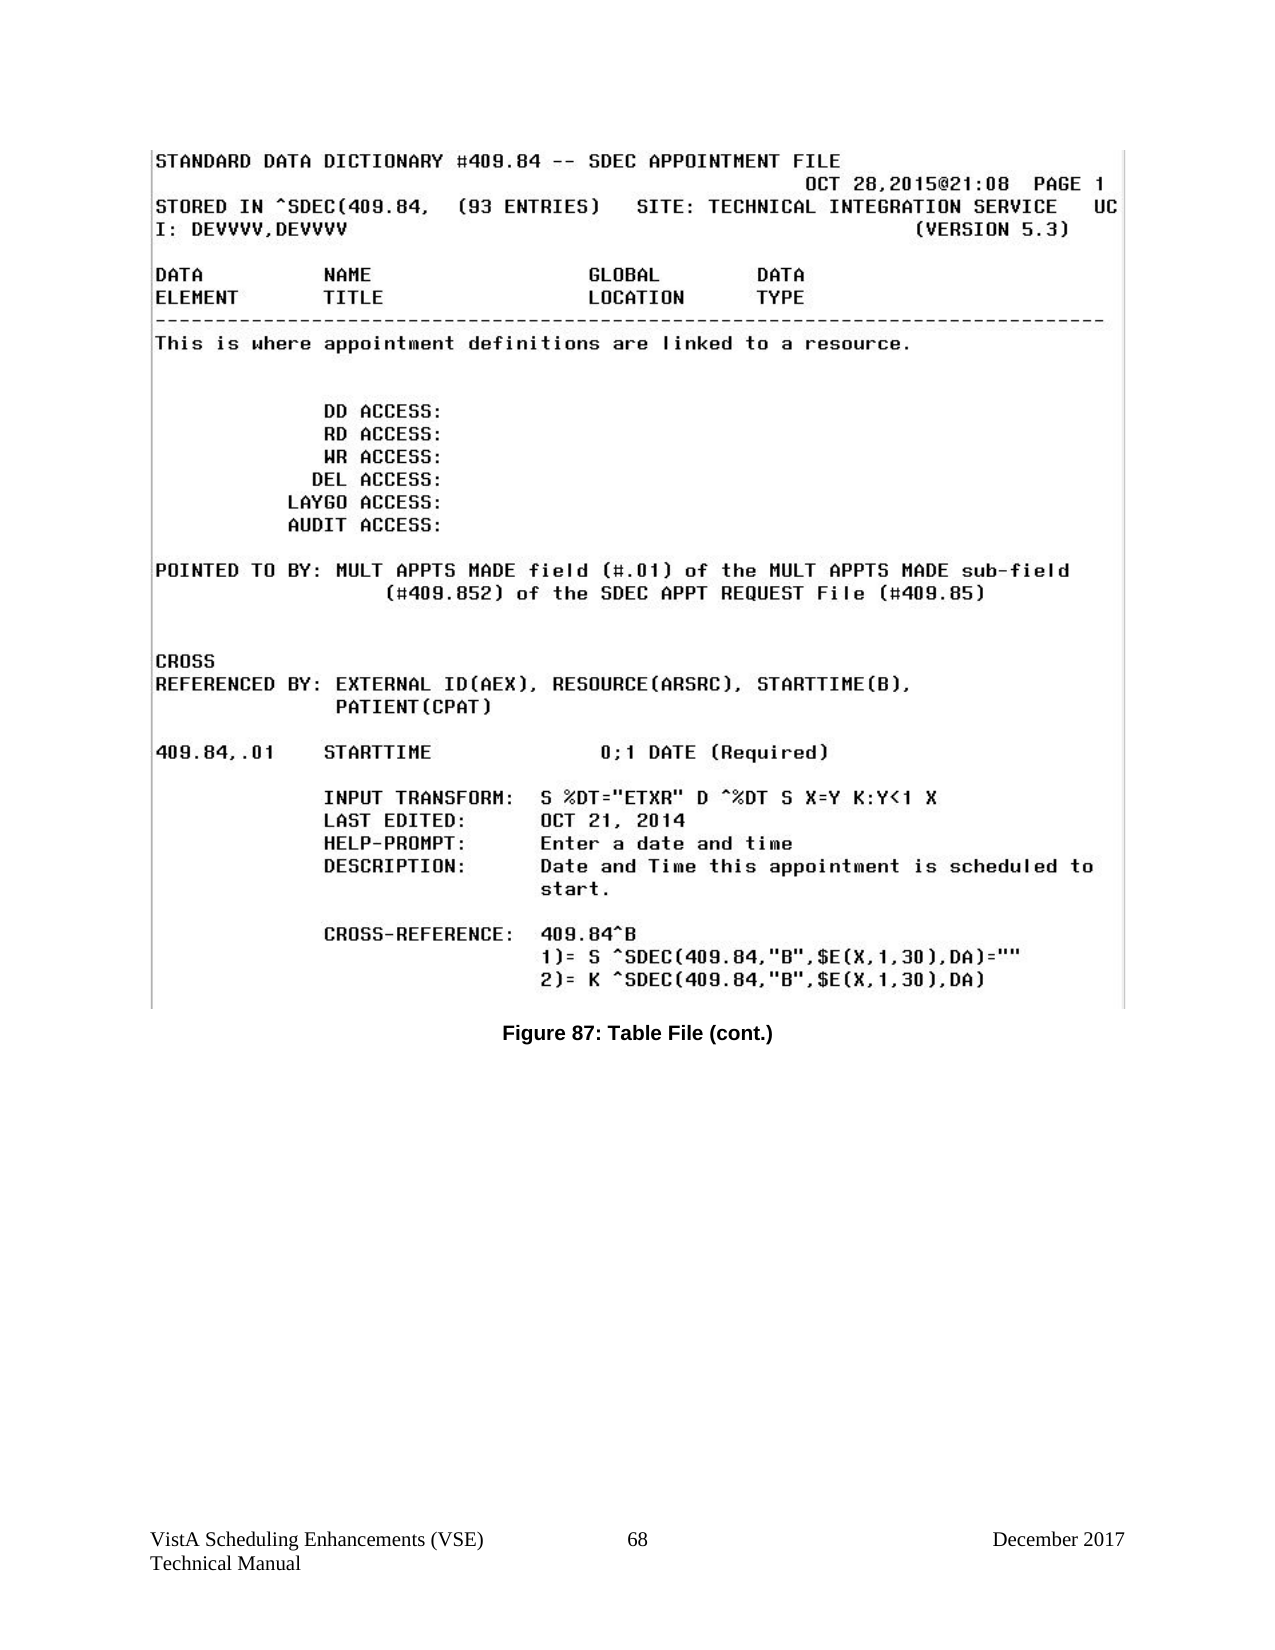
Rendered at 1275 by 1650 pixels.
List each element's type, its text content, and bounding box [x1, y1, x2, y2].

picture [150, 150, 1125, 1009]
